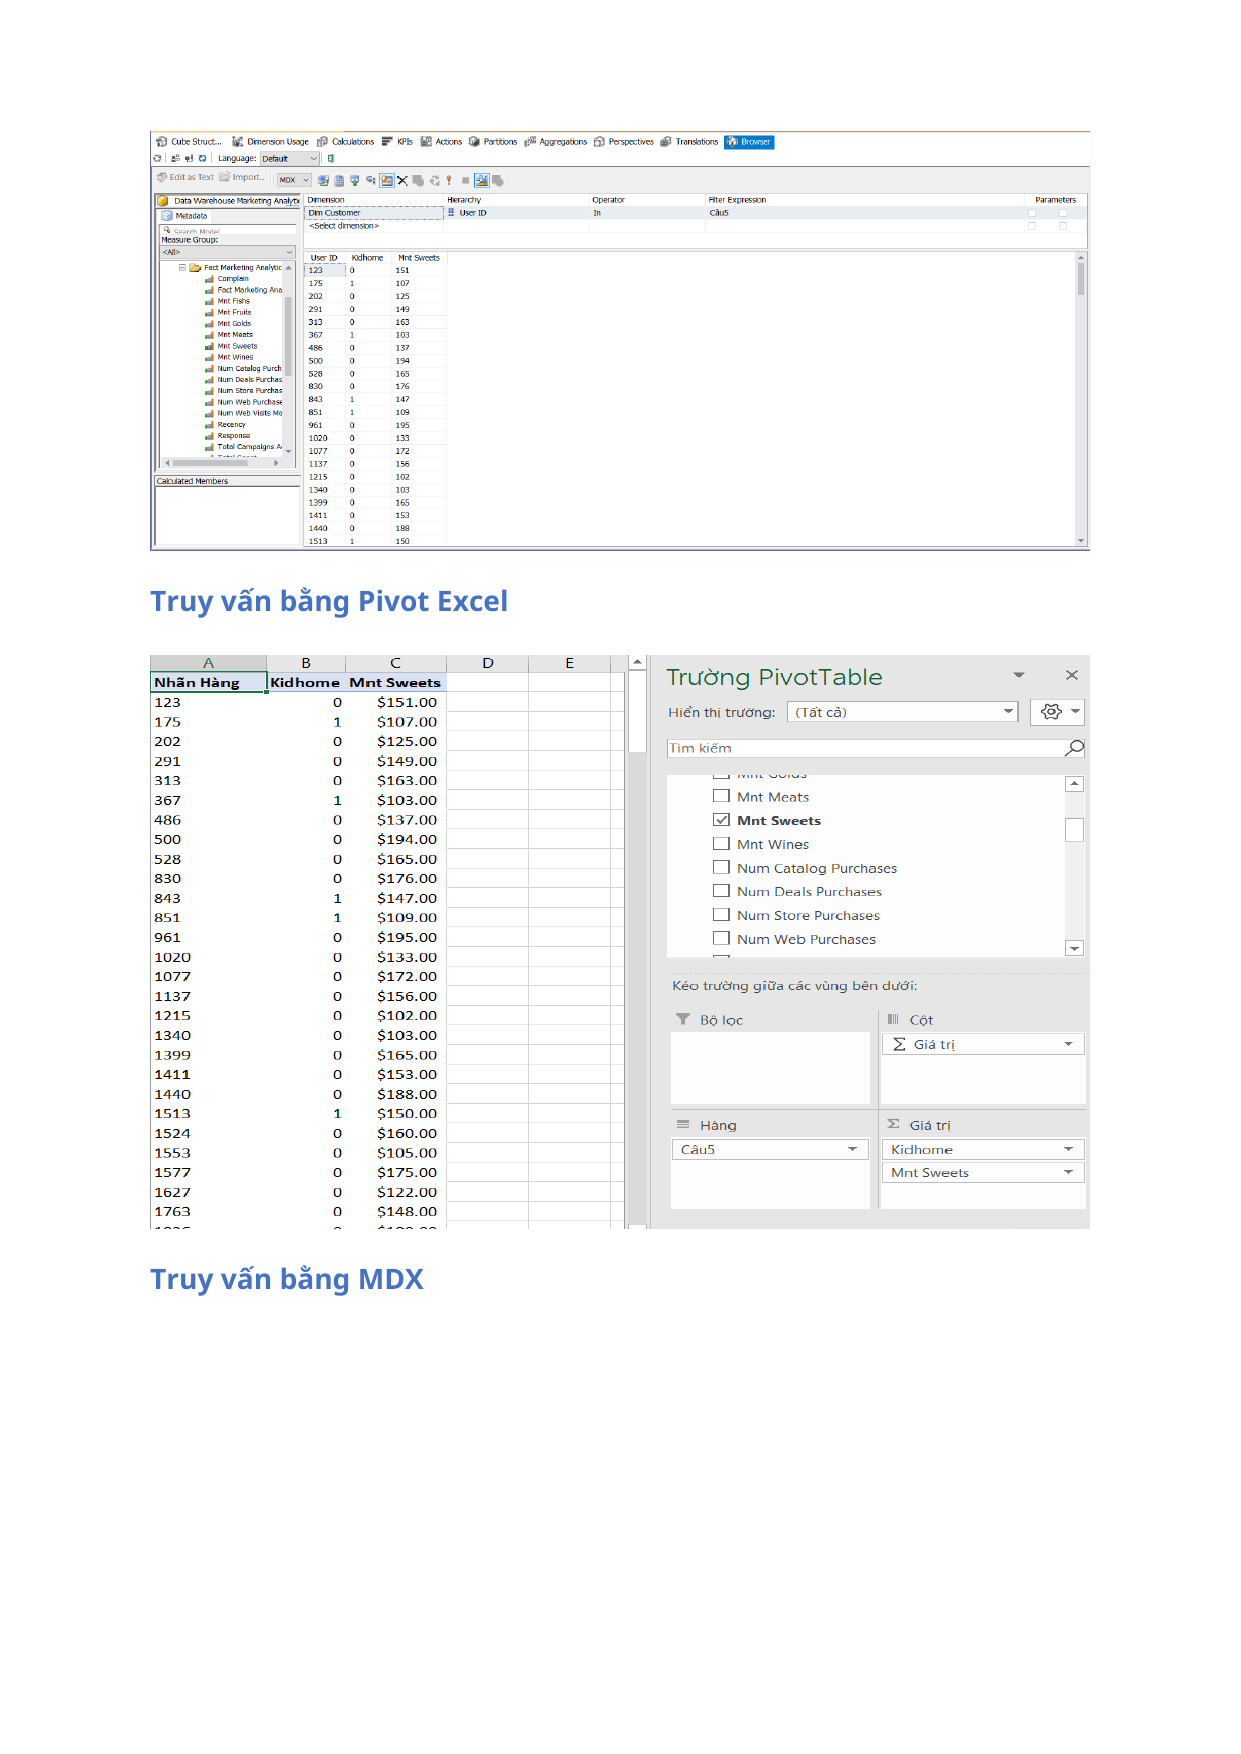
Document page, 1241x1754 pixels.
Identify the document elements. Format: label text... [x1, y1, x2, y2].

text Truy vấn bằng MDX [150, 1259, 1090, 1297]
text Truy vấn bằng Pivot Excel [150, 581, 1090, 620]
picture [150, 655, 1091, 1229]
picture [150, 131, 1091, 551]
